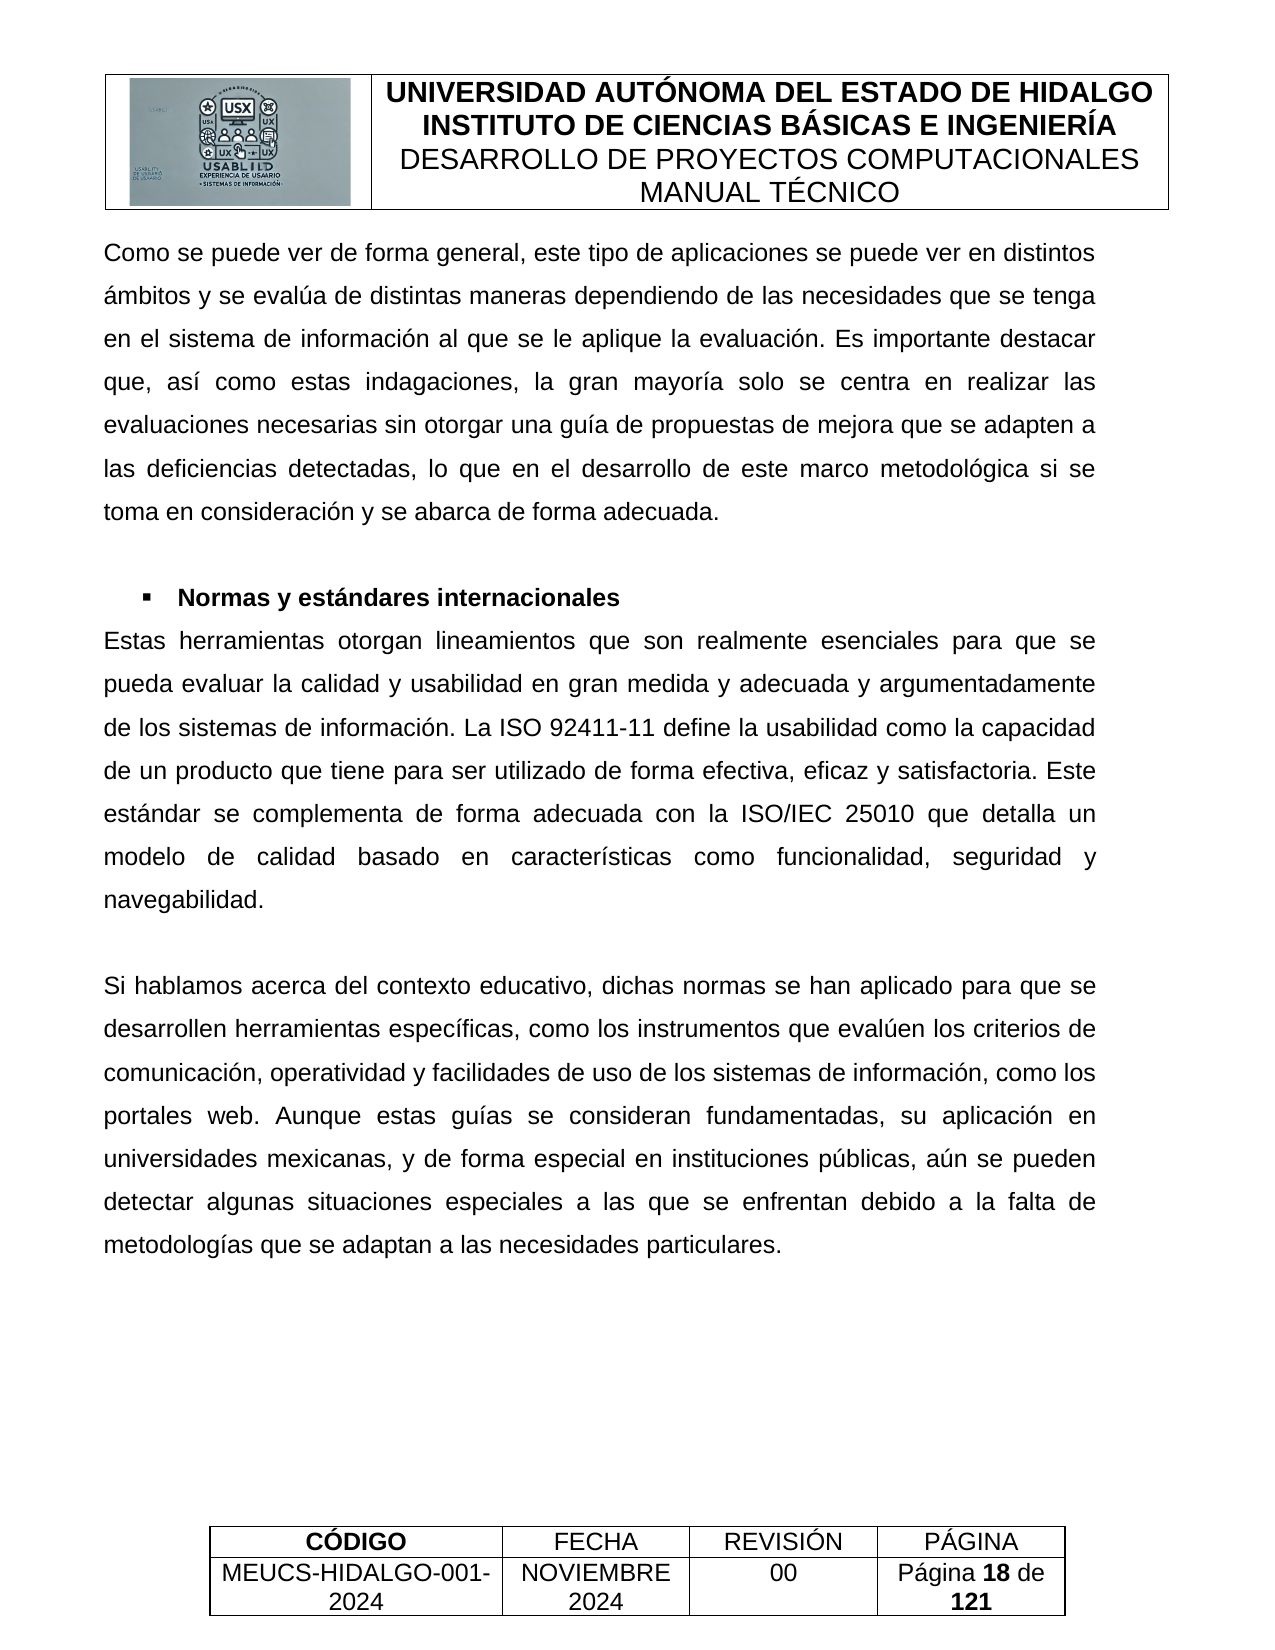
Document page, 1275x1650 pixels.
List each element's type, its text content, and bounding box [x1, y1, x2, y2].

list Como se puede ver de forma general, este tipo de aplicaciones se puede ver en distintos ámbitos y se evalúa de distintas maneras dependiendo de las necesidades que se tenga en el sistema de información al que se le aplique la evaluación. Es importante destacar que, así como estas indagaciones, la gran mayoría solo se centra en realizar las evaluaciones necesarias sin otorgar una guía de propuestas de mejora que se adapten a las deficiencias detectadas, lo que en el desarrollo de este marco metodológica si se toma en consideración y se abarca de forma adecuada. [103, 238, 1098, 526]
list Si hablamos acerca del contexto educativo, dichas normas se han aplicado para que se desarrollen herramientas específicas, como los instrumentos que evalúen los criterios de comunicación, operatividad y facilidades de uso de los sistemas de información, como los portales web. Aunque estas guías se consideran fundamentadas, su aplicación en universidades mexicanas, y de forma especial en instituciones públicas, aún se pueden detectar algunas situaciones especiales a las que se enfrentan debido a la falta de metodologías que se adaptan a las necesidades particulares. [103, 971, 1098, 1259]
list Normas y estándares internacionales [141, 583, 1098, 612]
picture [129, 78, 351, 206]
list Estas herramientas otorgan lineamientos que son realmente esenciales para que se pueda evaluar la calidad y usabilidad en gran medida y adecuada y argumentadamente de los sistemas de información. La ISO 92411-11 define la usabilidad como la capacidad de un producto que tiene para ser utilizado de forma efectiva, eficaz y satisfactoria. Este estándar se complementa de forma adecuada con la ISO/IEC 25010 que detalla un modelo de calidad basado en características como funcionalidad, seguridad y navegabilidad. [103, 626, 1098, 914]
